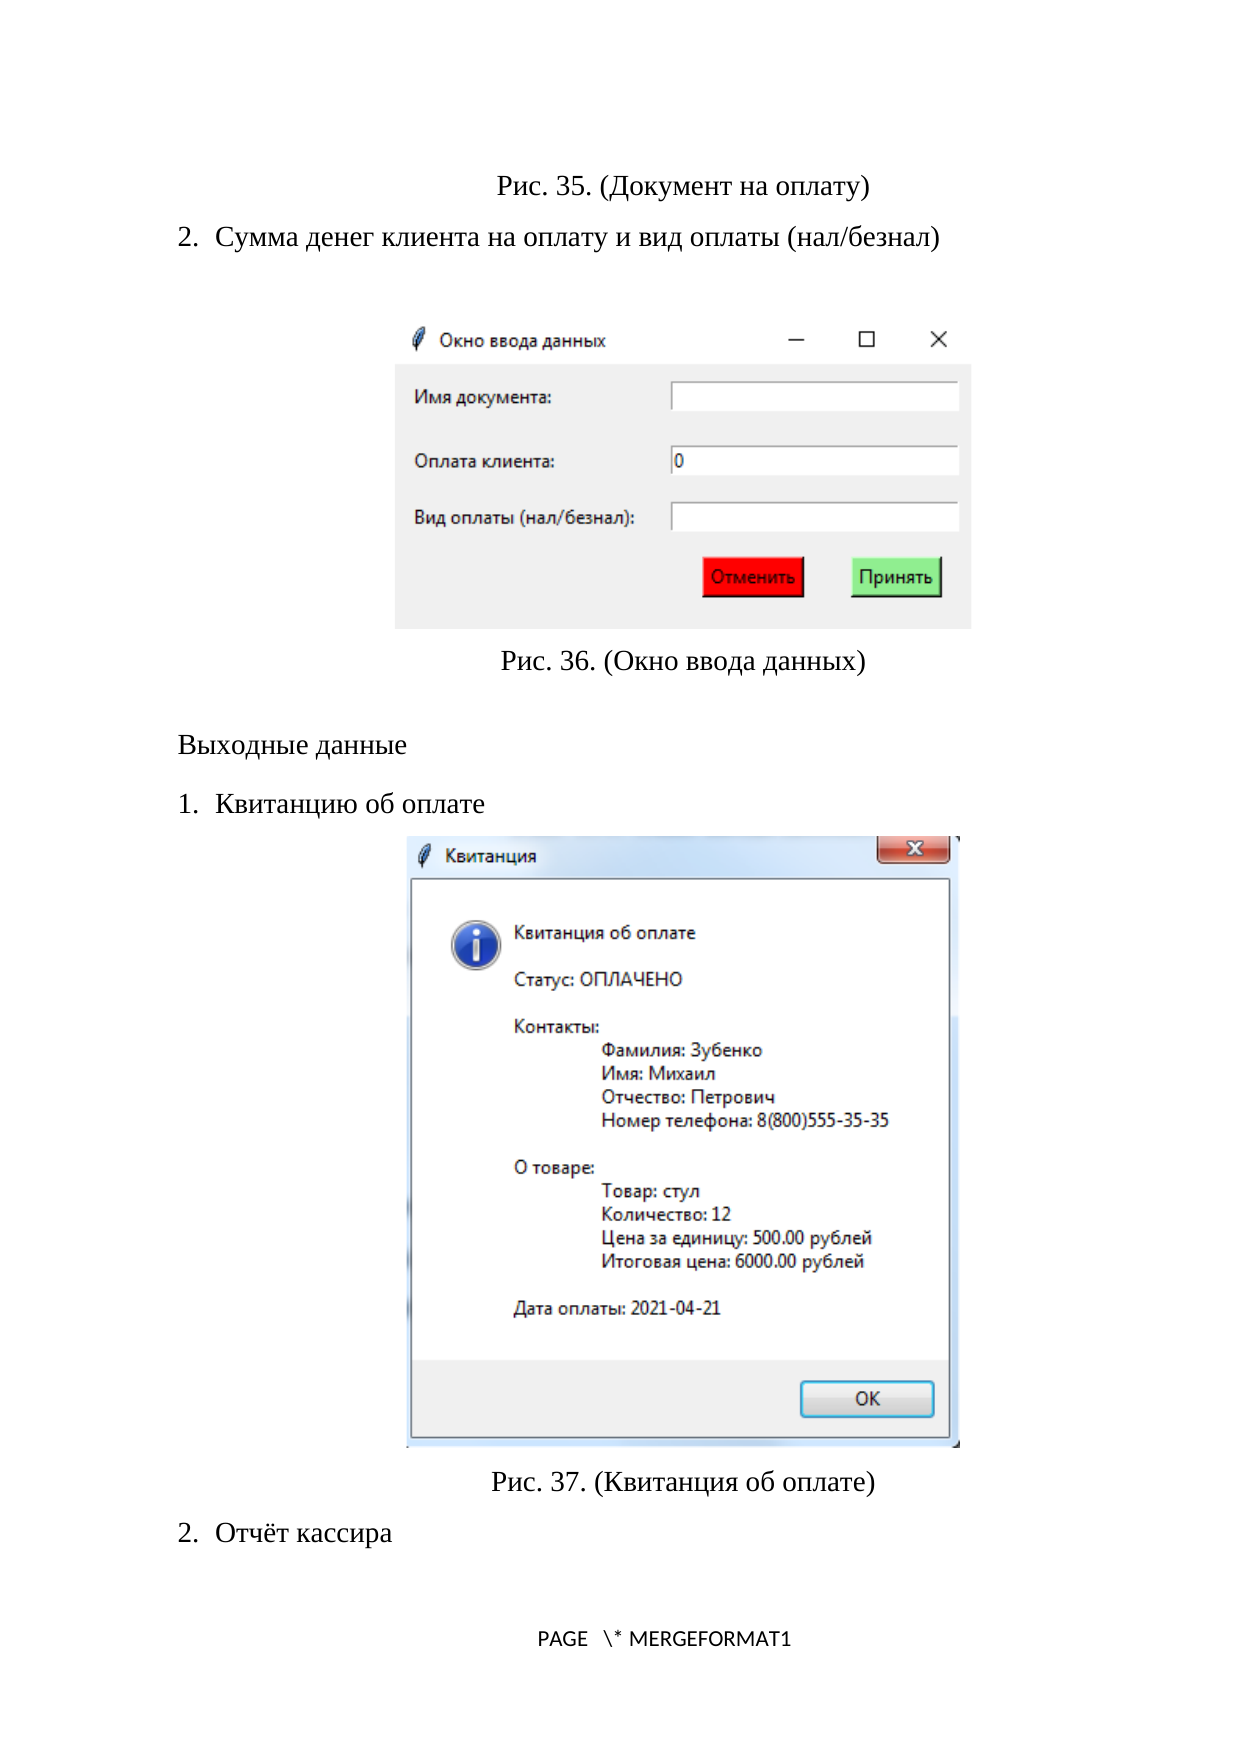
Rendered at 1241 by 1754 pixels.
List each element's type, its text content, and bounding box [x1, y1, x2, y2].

picture [394, 319, 972, 629]
list Рис. 36. (Окно ввода данных) [215, 643, 1152, 677]
list Сумма денег клиента на оплату и вид оплаты (нал/безнал) [177, 219, 1152, 252]
list Отчёт кассира [177, 1515, 1152, 1548]
text Выходные данные [177, 727, 1152, 761]
list Рис. 35. (Документ на оплату) [215, 168, 1152, 202]
picture [406, 836, 960, 1448]
list Квитанцию об оплате [177, 786, 1152, 820]
